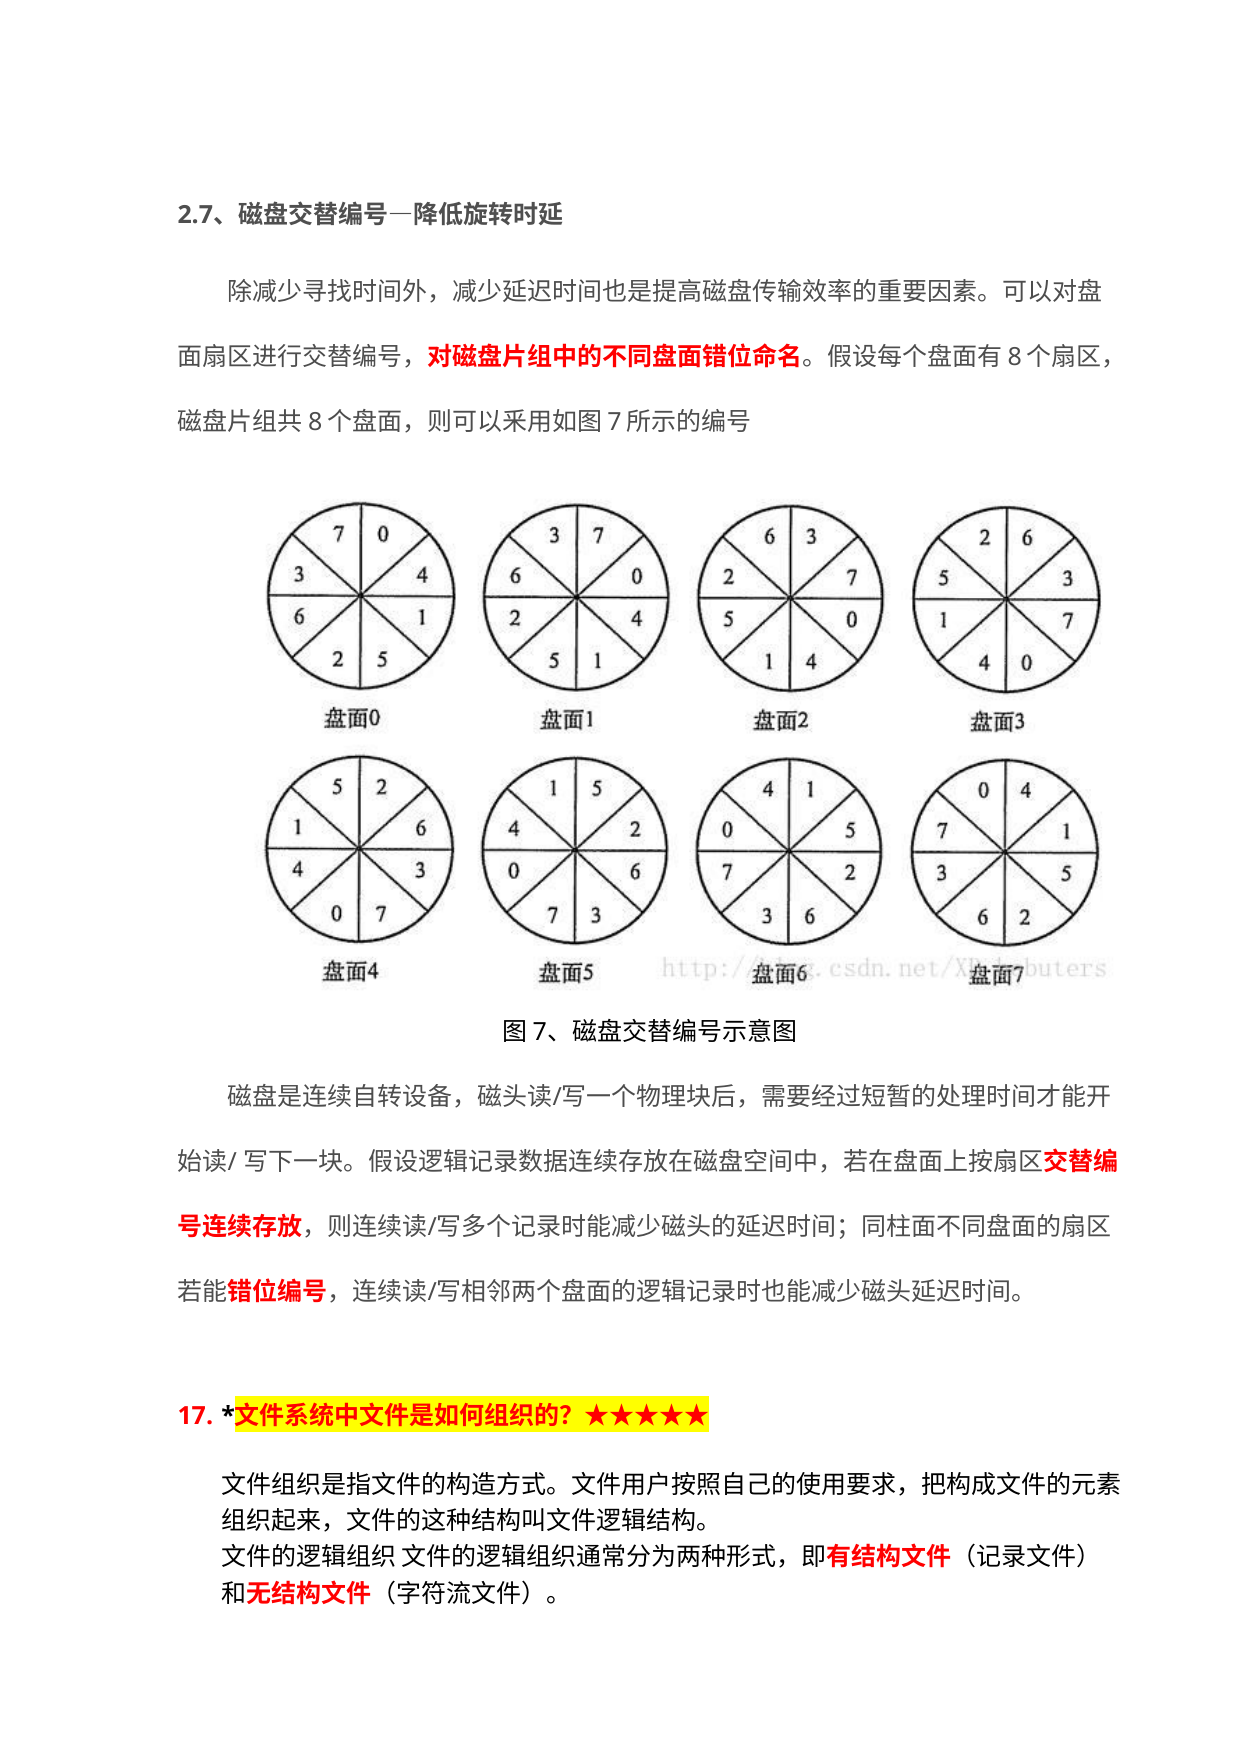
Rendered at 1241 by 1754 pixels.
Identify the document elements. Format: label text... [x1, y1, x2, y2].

list 文件的逻辑组织 文件的逻辑组织通常分为两种形式，即有结构文件（记录文件）和无结构文件（字符流文件）。 [221, 1537, 1122, 1609]
list 文件组织是指文件的构造方式。文件用户按照自己的使用要求，把构成文件的元素组织起来，文件的这种结构叫文件逻辑结构。 [221, 1464, 1122, 1537]
picture [177, 477, 1123, 996]
text 磁盘是连续自转设备，磁头读/写一个物理块后，需要经过短暂的处理时间才能开始读/ 写下一块。假设逻辑记录数据连续存放在磁盘空间中，若在盘面上按扇区交替编号连续存放，则连续读/写多个记录时能减少磁头的延迟时间；同柱面不同盘面的扇区若能错位编号，连续读/写相邻两个盘面的逻辑记录时也能减少磁头延迟时间。 [177, 1062, 1122, 1322]
subtitle *文件系统中文件是如何组织的？★★★★★ [177, 1381, 1122, 1446]
subtitle 2.7、磁盘交替编号—降低旋转时延 [177, 180, 1122, 245]
text 图7、磁盘交替编号示意图 [177, 997, 1122, 1062]
text 除减少寻找时间外，减少延迟时间也是提高磁盘传输效率的重要因素。可以对盘面扇区进行交替编号，对磁盘片组中的不同盘面错位命名。假设每个盘面有8个扇区，磁盘片组共 8个盘面，则可以釆用如图7所示的编号 [177, 257, 1122, 452]
